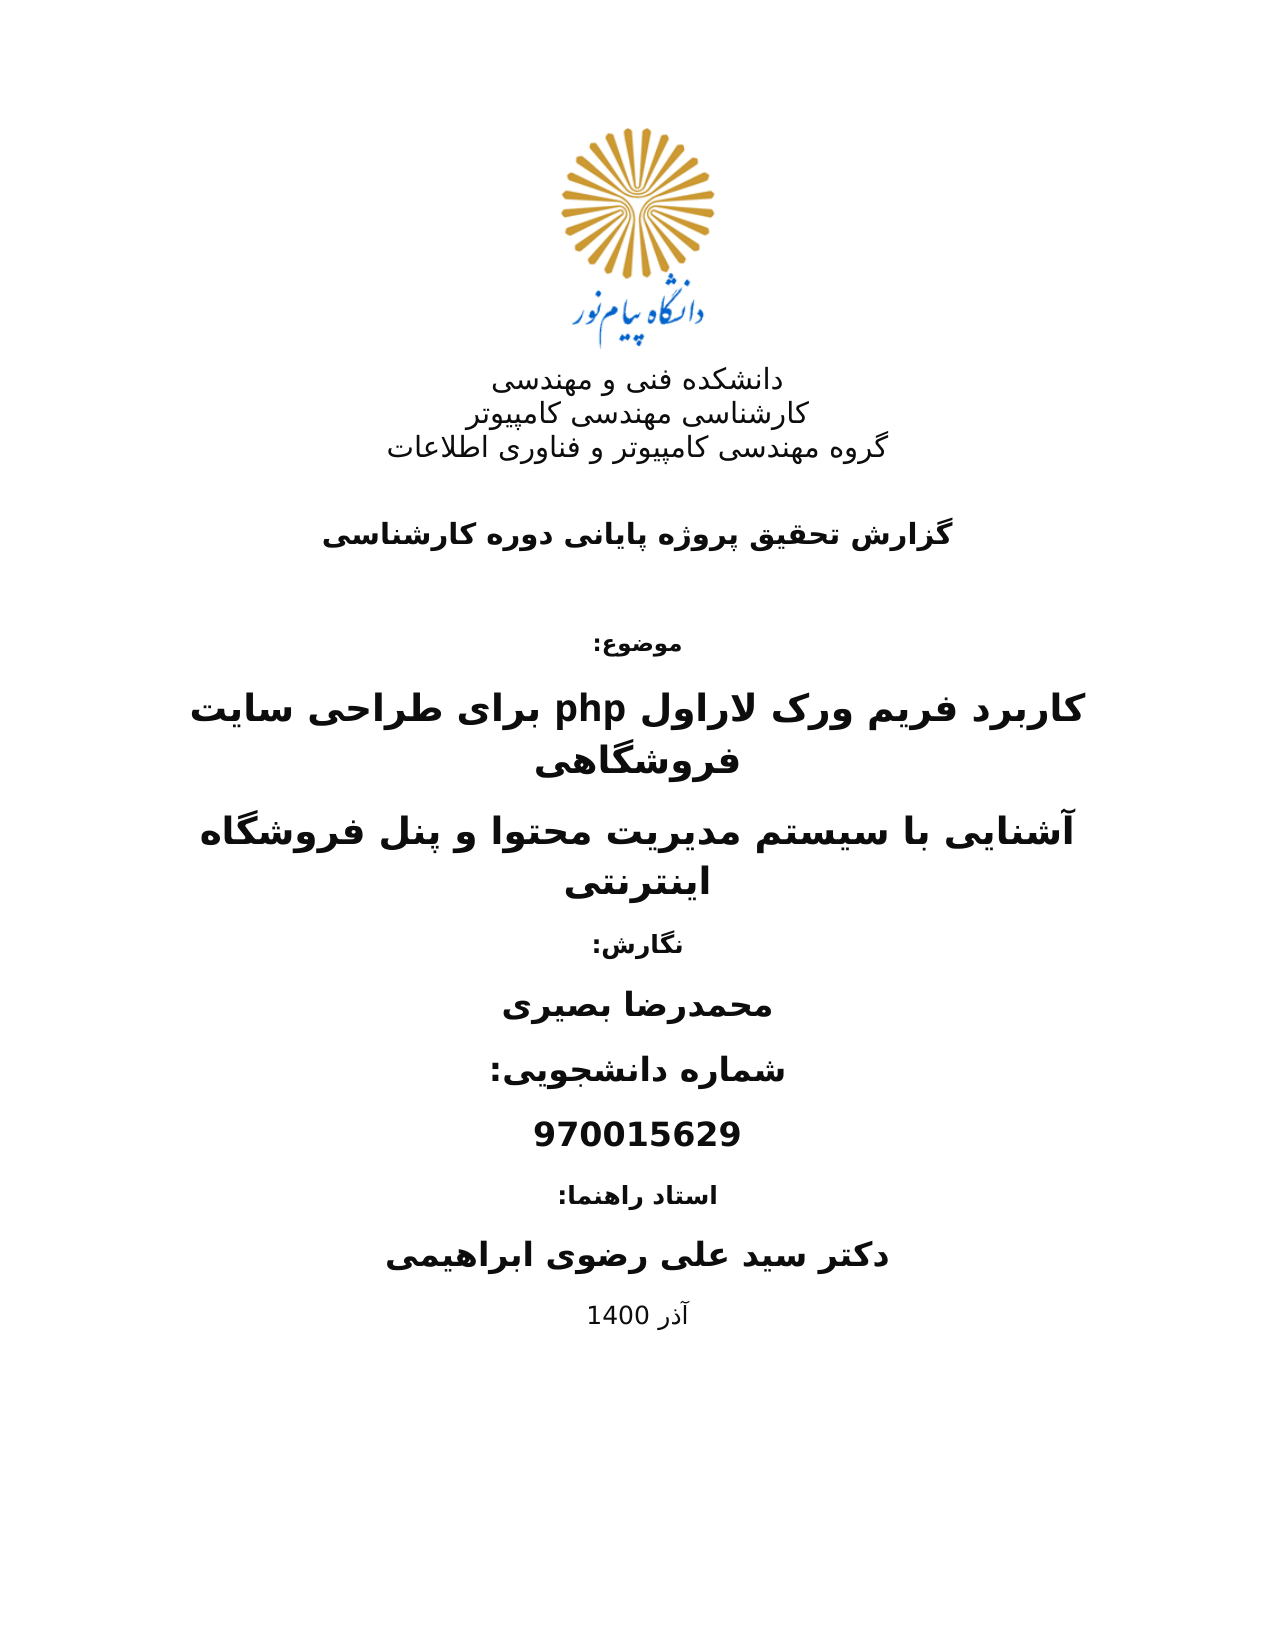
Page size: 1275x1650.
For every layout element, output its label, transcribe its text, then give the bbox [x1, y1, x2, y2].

text استاد راهنما: [150, 1181, 1125, 1211]
text محمدرضا بصیری [150, 985, 1125, 1024]
text کارشناسی مهندسی کامپیوتر [150, 396, 1125, 430]
text گروه مهندسی کامپیوتر و فناوری اطلاعات [150, 430, 1125, 464]
text گزارش تحقیق پروژه پایانی دوره کارشناسی [150, 517, 1125, 551]
text دانشکده فنی و مهندسی [150, 362, 1125, 396]
text دکتر سید علی رضوی ابراهیمی [150, 1236, 1125, 1274]
text آشنایی با سیستم مدیریت محتوا و پنل فروشگاه اینترنتی [150, 810, 1125, 903]
text 970015629 [150, 1116, 1125, 1155]
text نگارش: [150, 931, 1125, 960]
text شماره دانشجویی: [150, 1051, 1125, 1089]
text آذر 1400 [150, 1301, 1125, 1330]
text کاربرد فریم ورک لاراول php برای طراحی سایت فروشگاهی [150, 681, 1125, 782]
text موضوع: [150, 630, 1125, 656]
